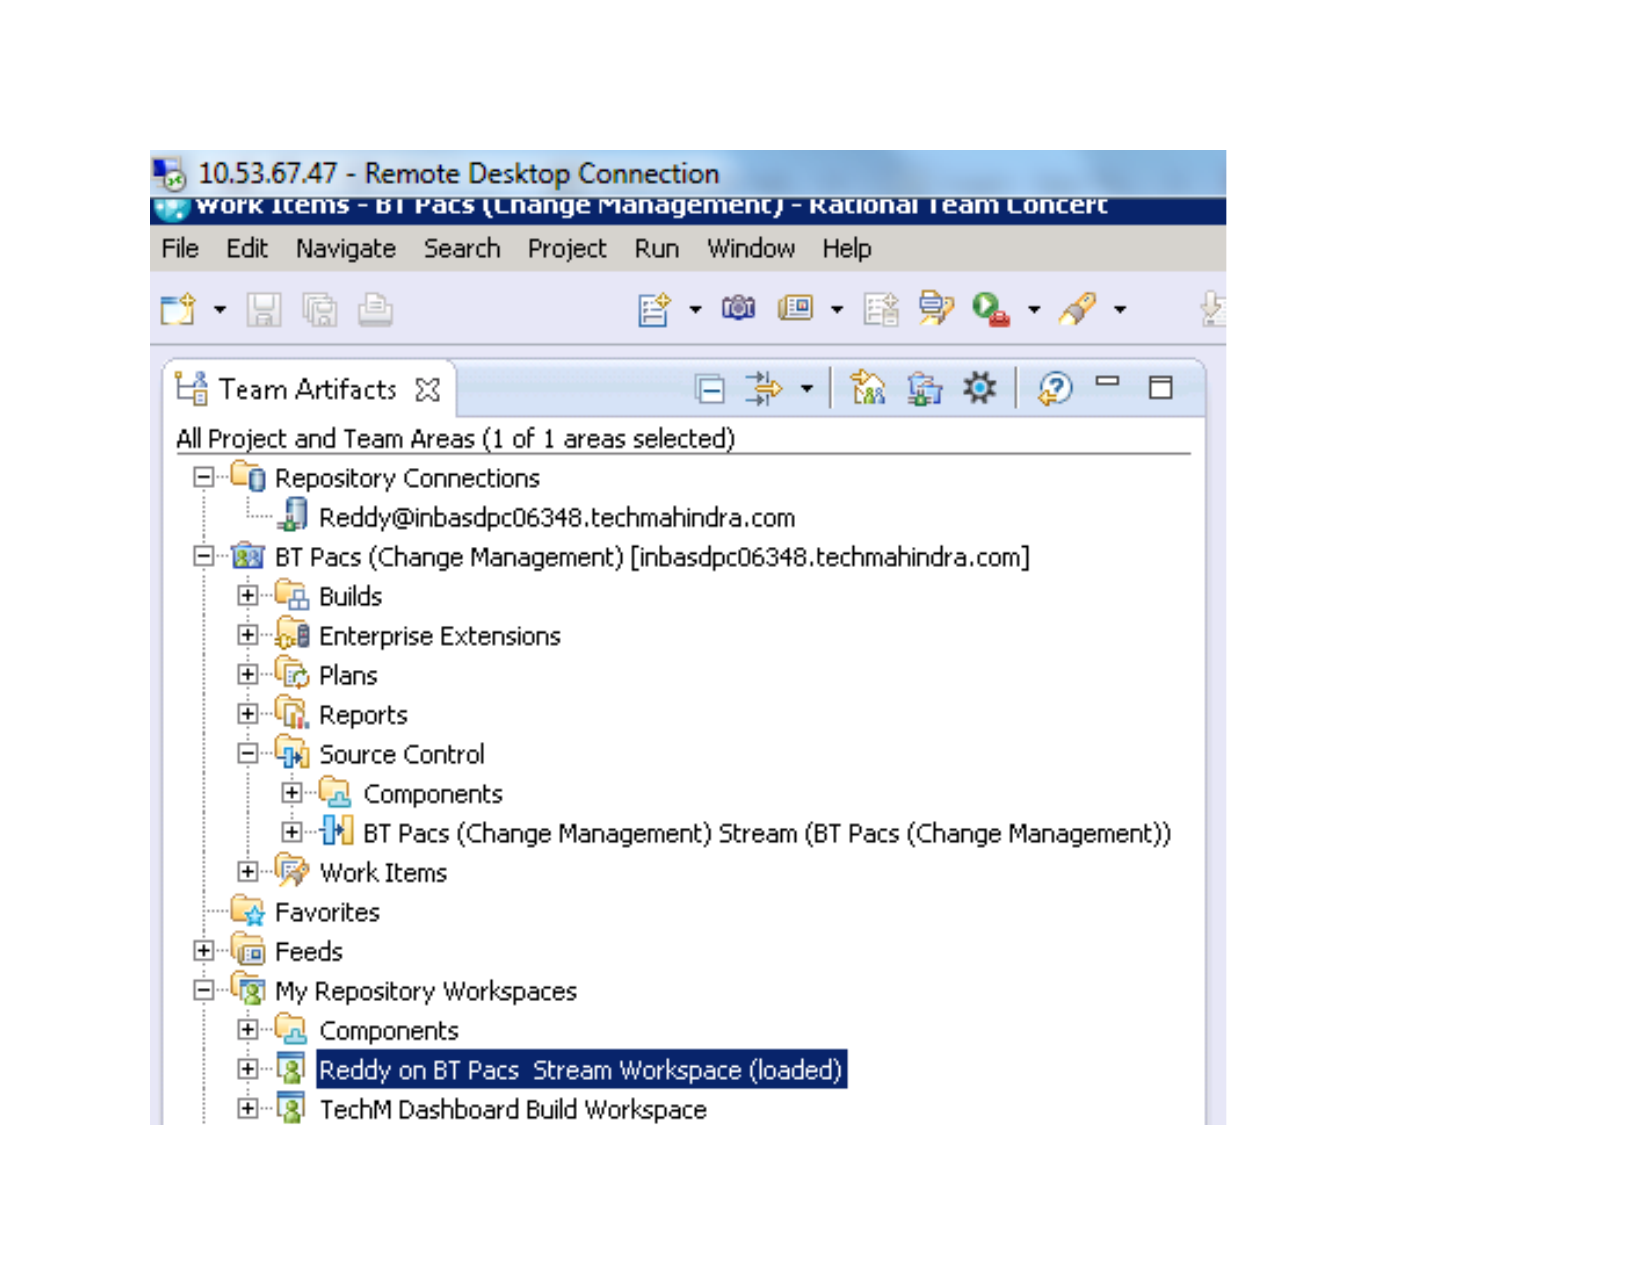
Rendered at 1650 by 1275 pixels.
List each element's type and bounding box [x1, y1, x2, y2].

picture [150, 150, 1227, 1125]
